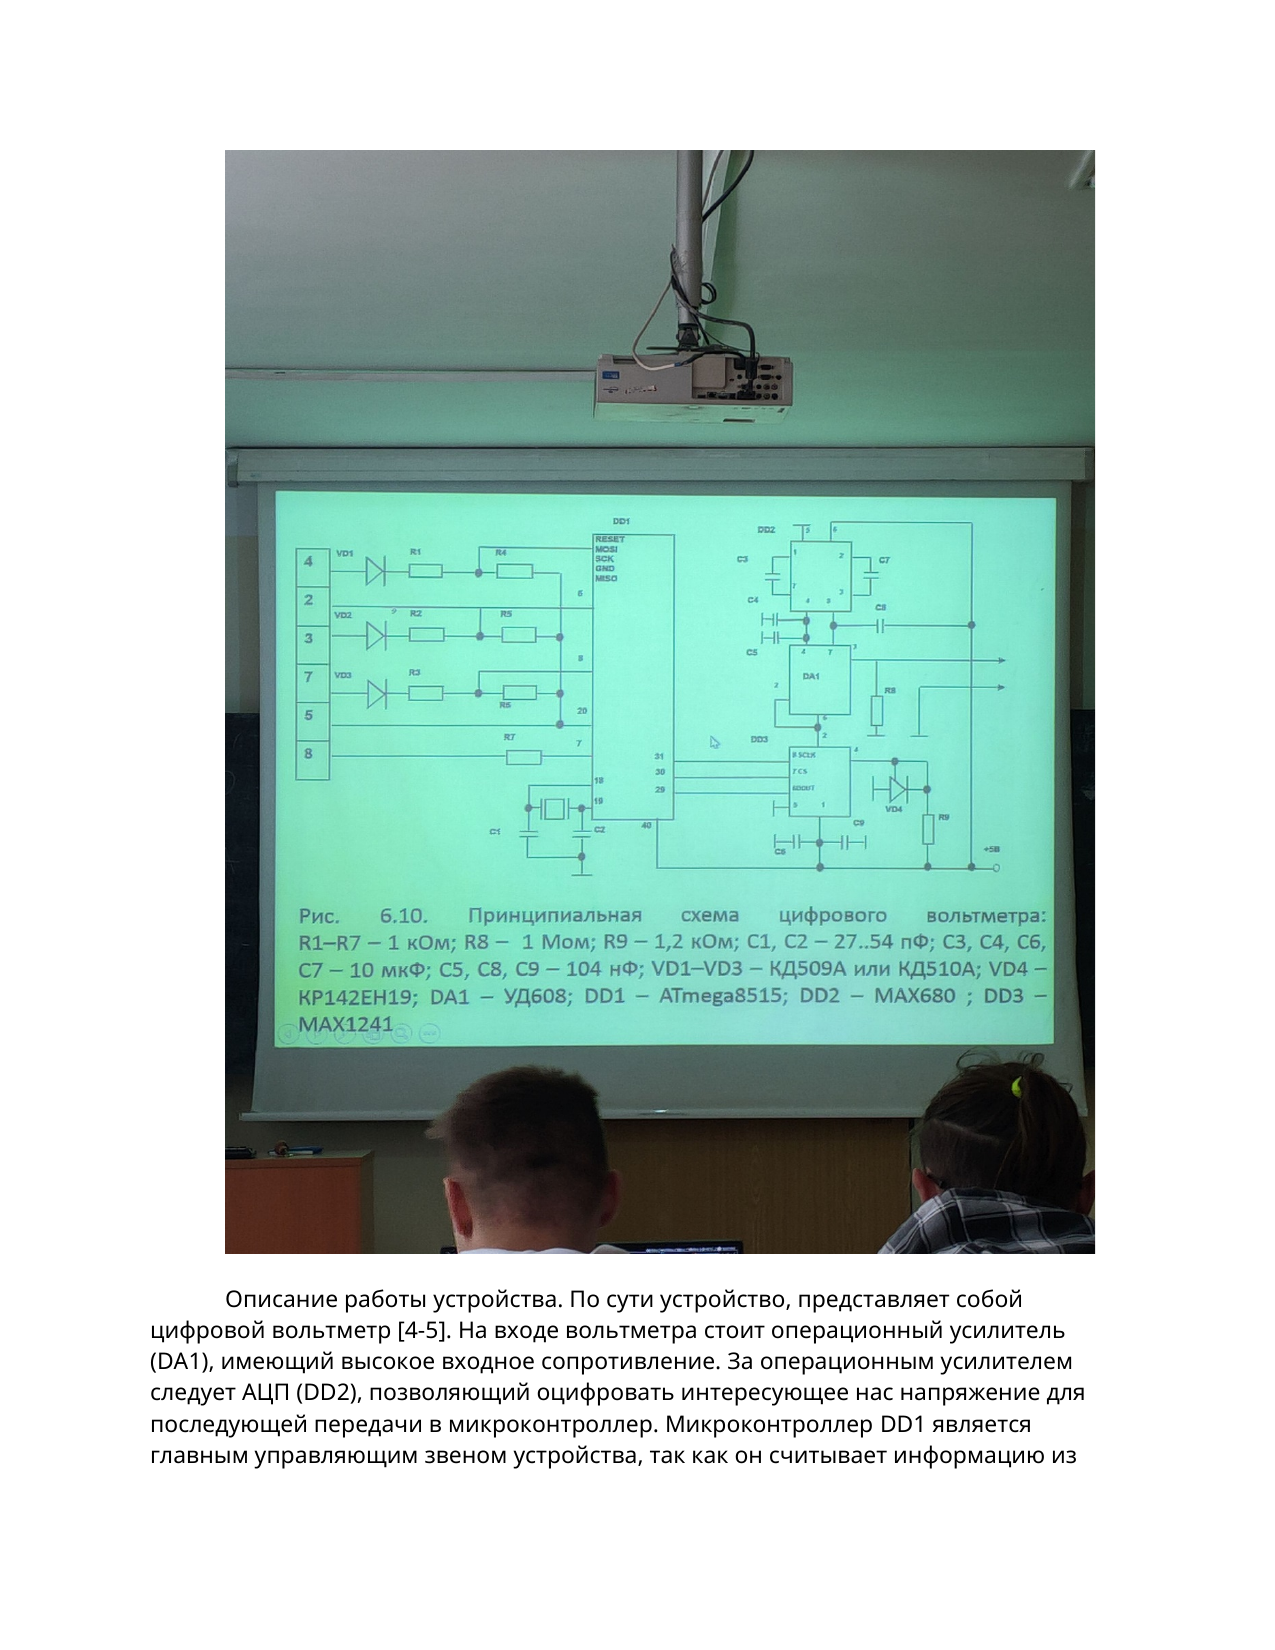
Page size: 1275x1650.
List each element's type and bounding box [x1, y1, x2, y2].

picture [225, 150, 1096, 1254]
text [150, 1283, 1125, 1470]
